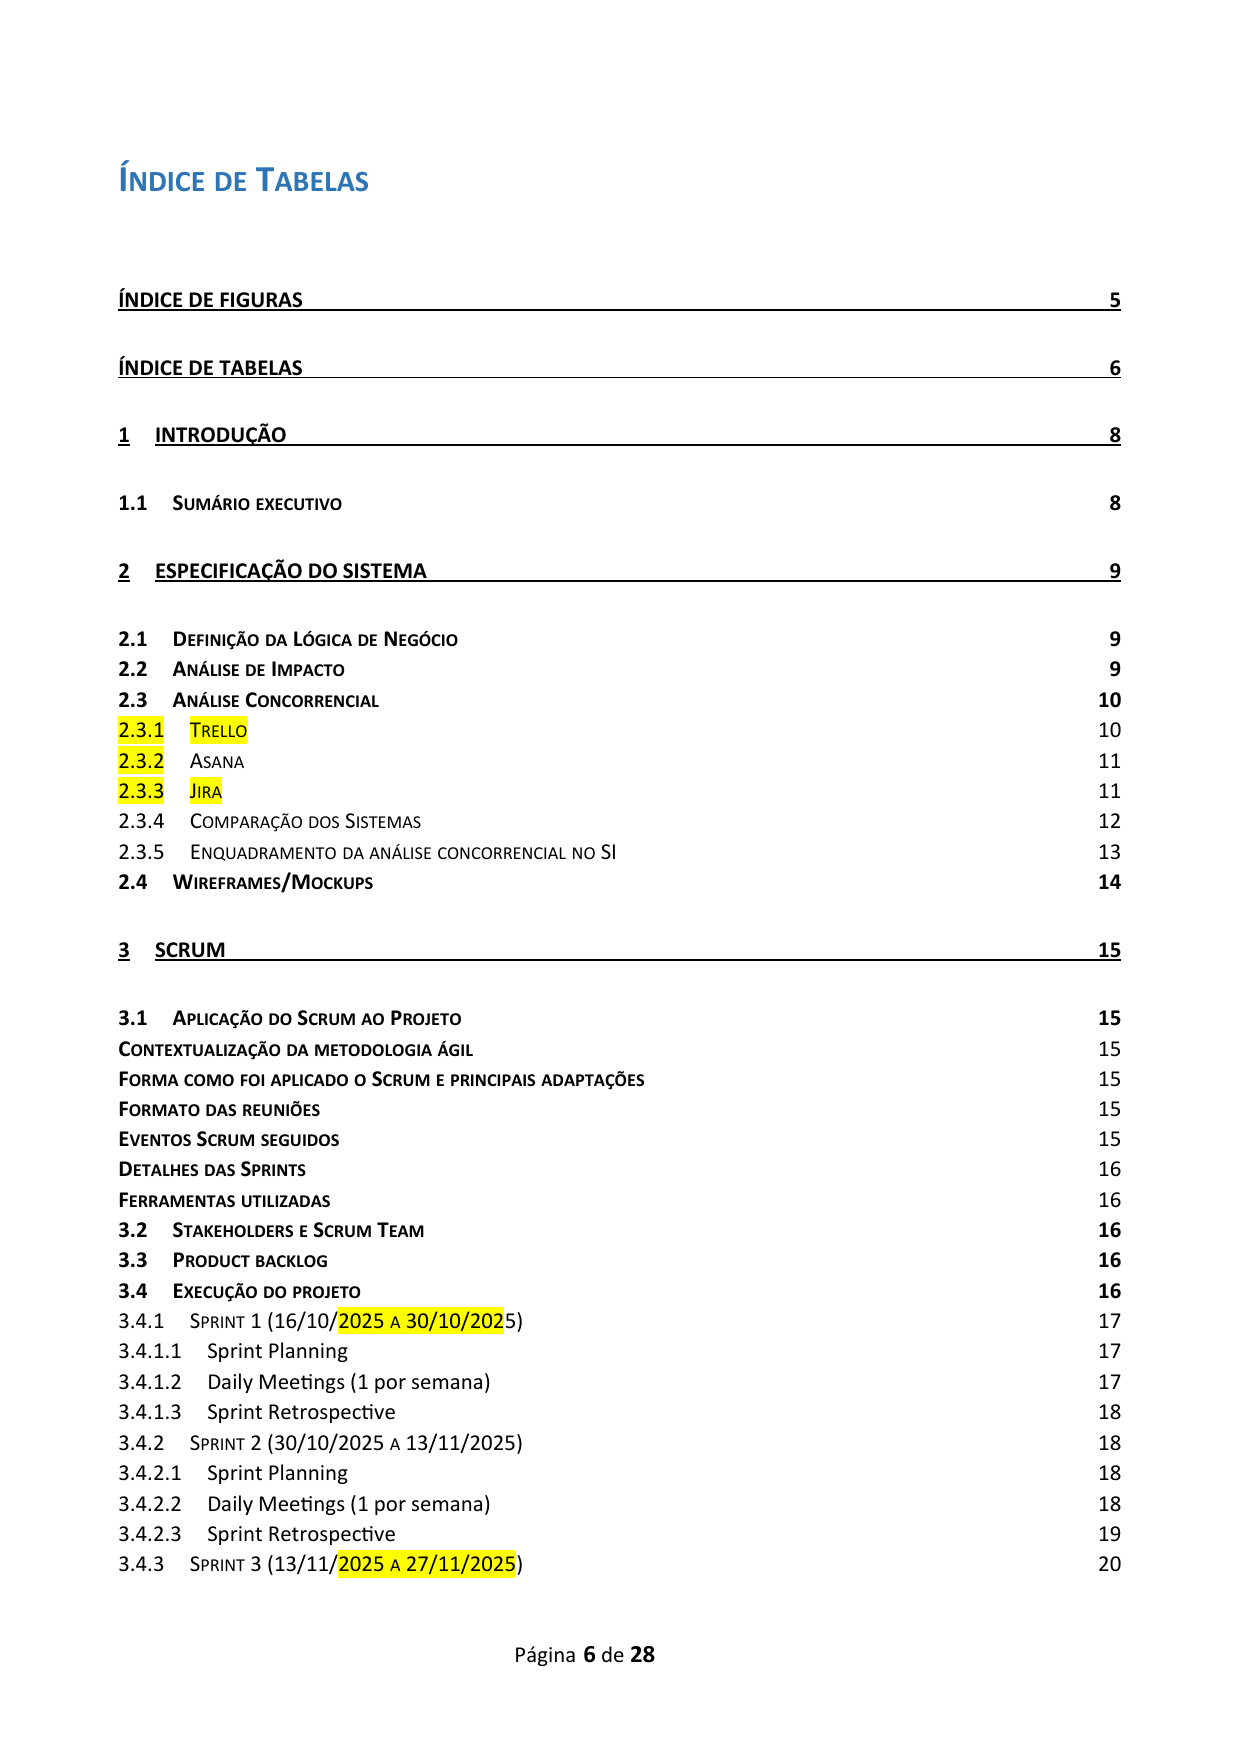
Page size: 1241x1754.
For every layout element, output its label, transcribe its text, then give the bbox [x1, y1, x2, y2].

subtitle Índice de Tabelas [118, 156, 1122, 201]
